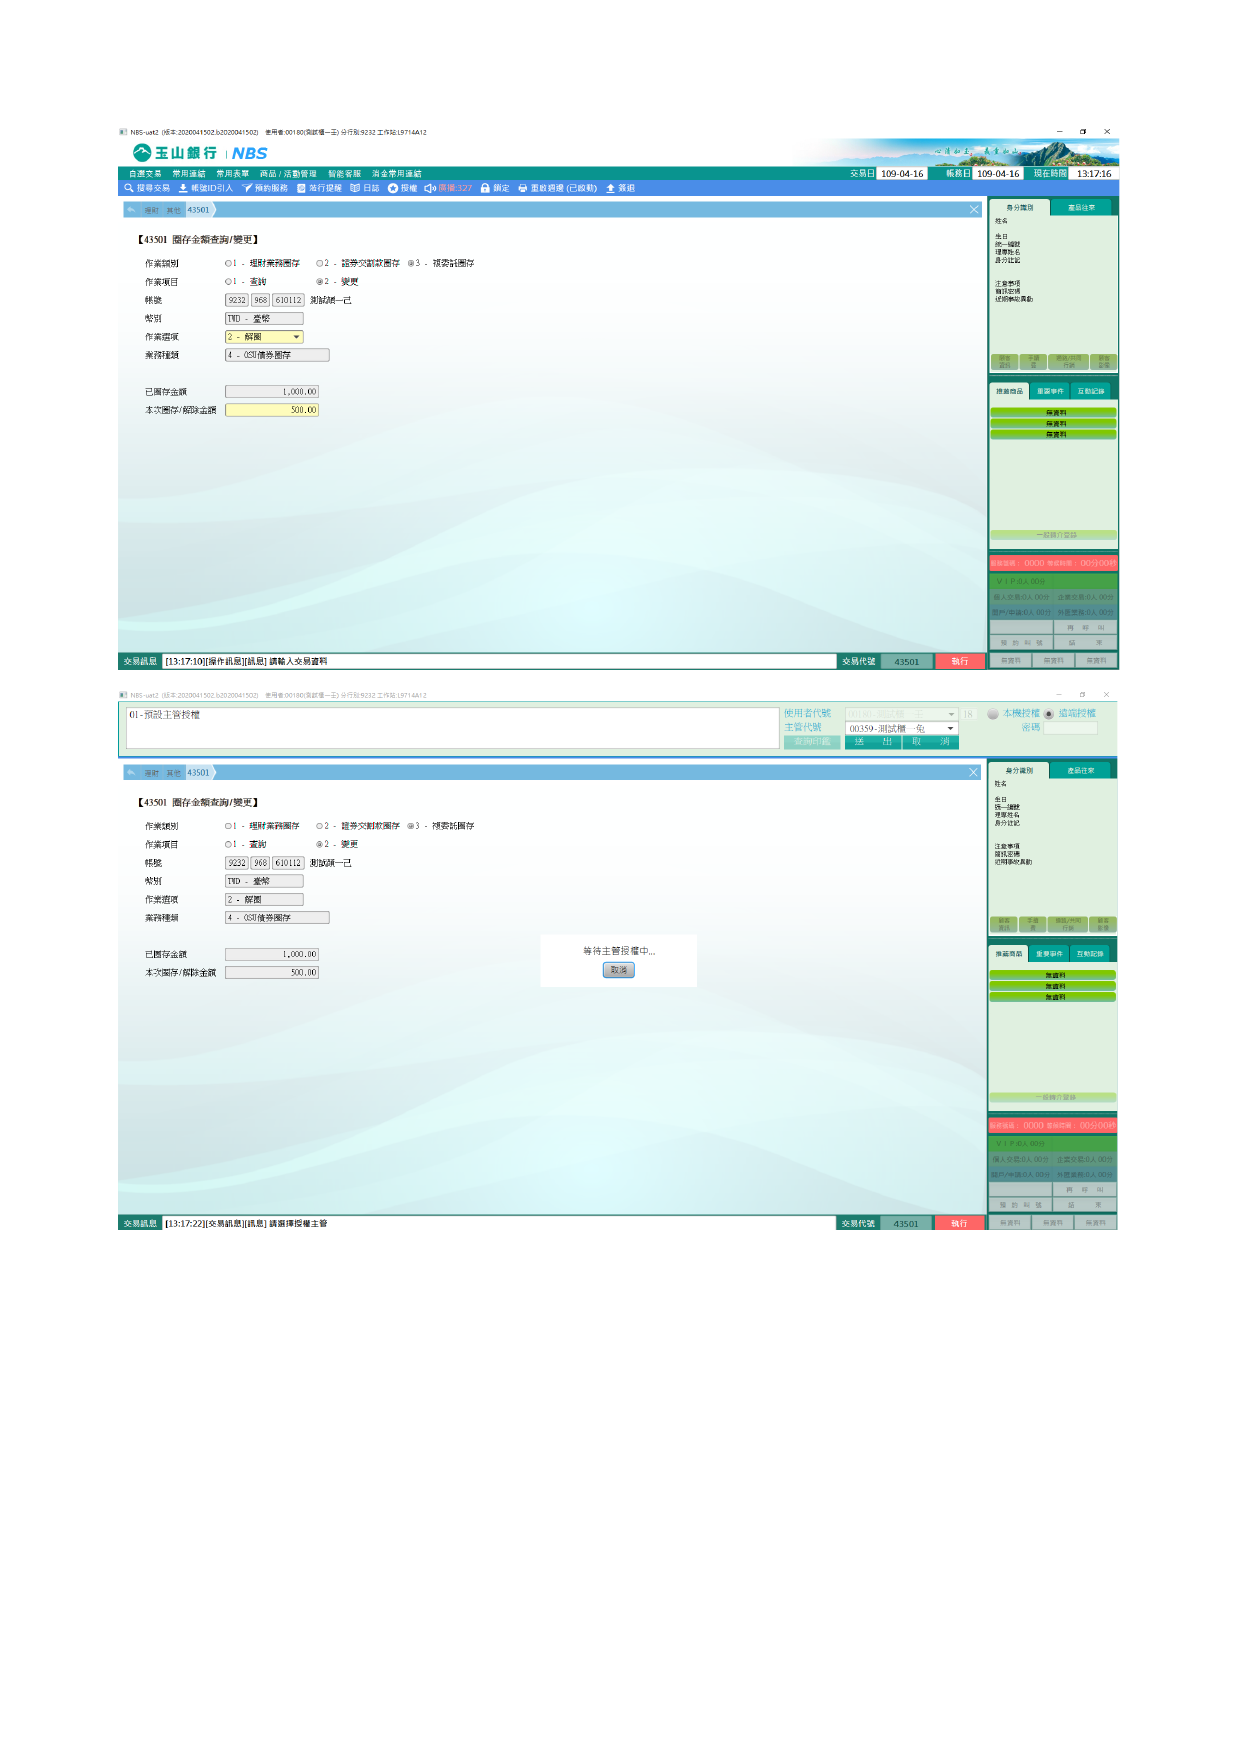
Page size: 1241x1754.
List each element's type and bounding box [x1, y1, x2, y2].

picture [118, 127, 1120, 670]
picture [118, 689, 1118, 1230]
